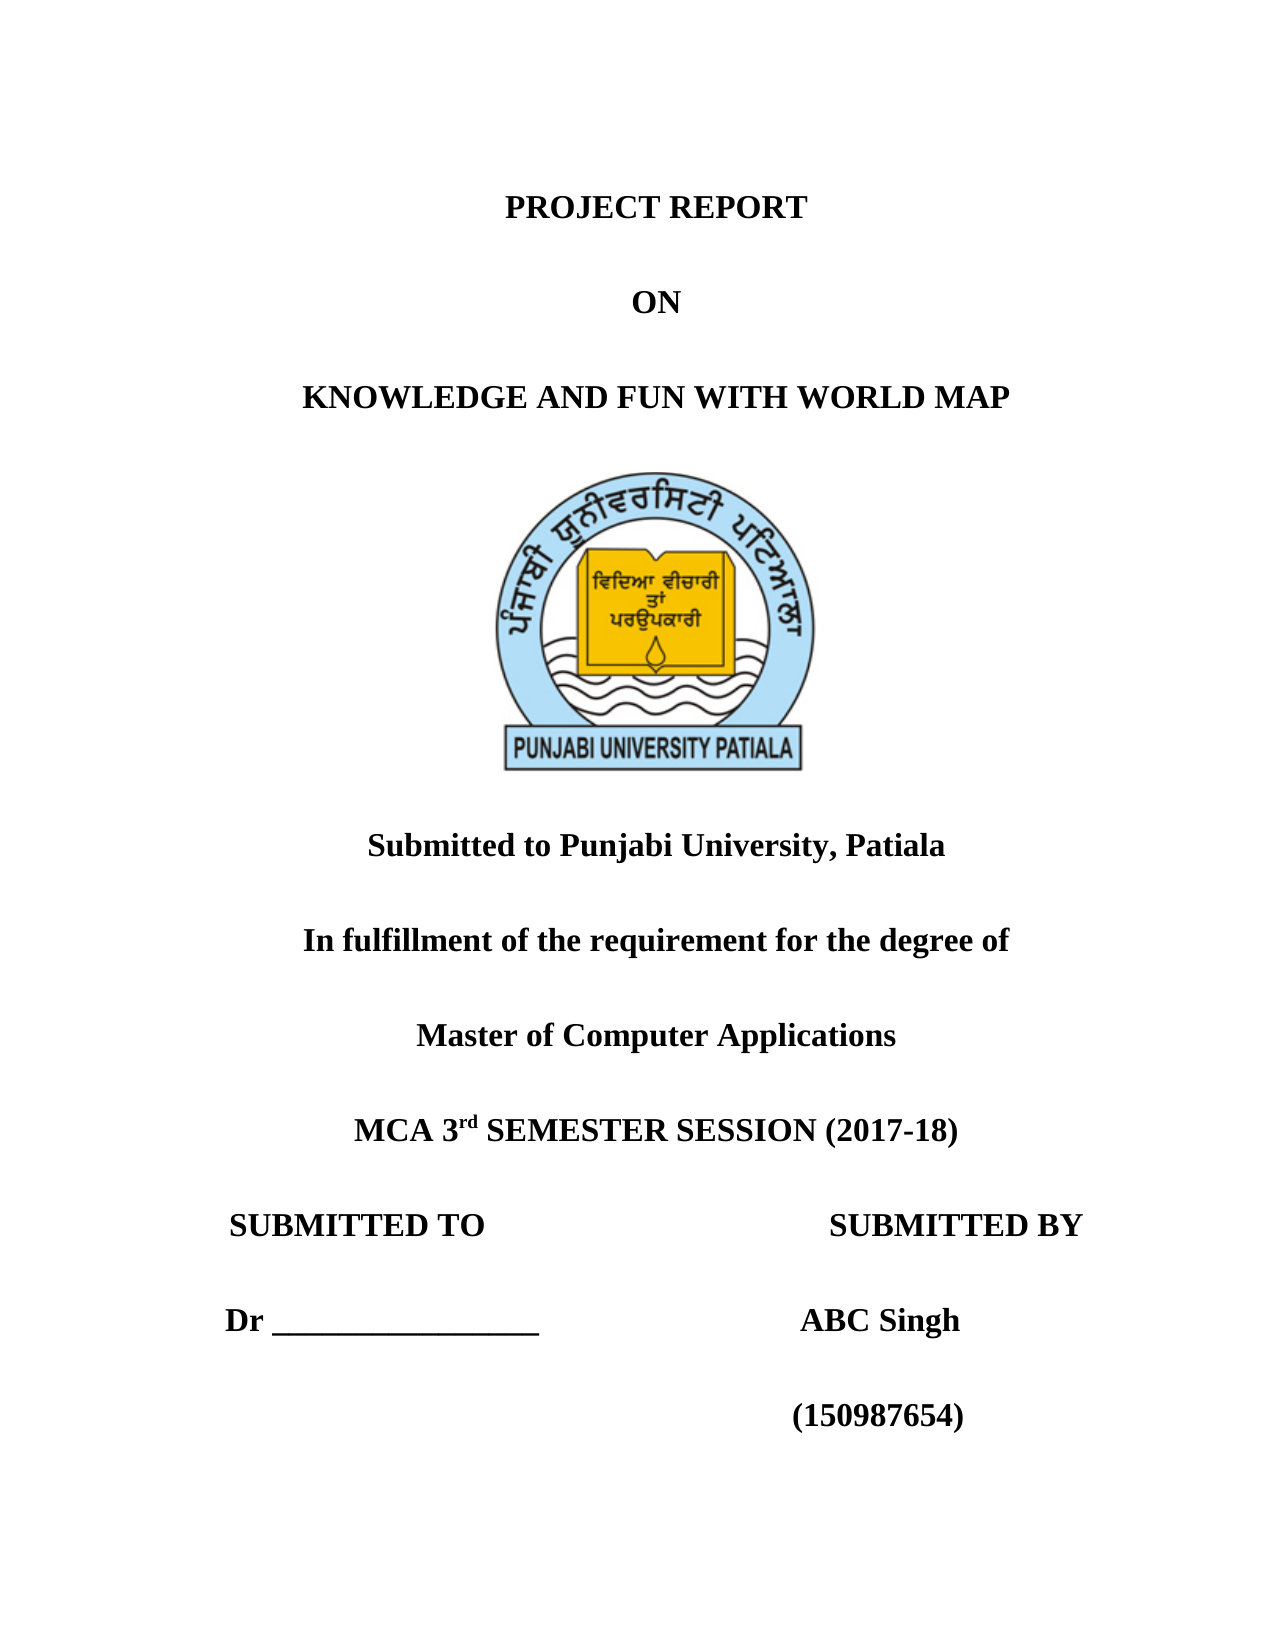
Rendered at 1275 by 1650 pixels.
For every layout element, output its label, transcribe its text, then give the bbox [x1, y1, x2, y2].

text MCA 3rd SEMESTER SESSION (2017-18) [225, 1111, 1087, 1149]
text Dr ________________ ABC Singh [225, 1301, 1087, 1339]
text In fulfillment of the requirement for the degree of [225, 921, 1087, 959]
text SUBMITTED TO SUBMITTED BY [225, 1206, 1087, 1244]
picture [493, 472, 819, 774]
text Master of Computer Applications [225, 1016, 1087, 1054]
text (150987654) [750, 1396, 1087, 1434]
text KNOWLEDGE AND FUN WITH WORLD MAP [225, 377, 1087, 416]
text Submitted to Punjabi University, Patiala [225, 826, 1087, 864]
text ON [225, 282, 1087, 321]
text PROJECT REPORT [225, 187, 1087, 226]
